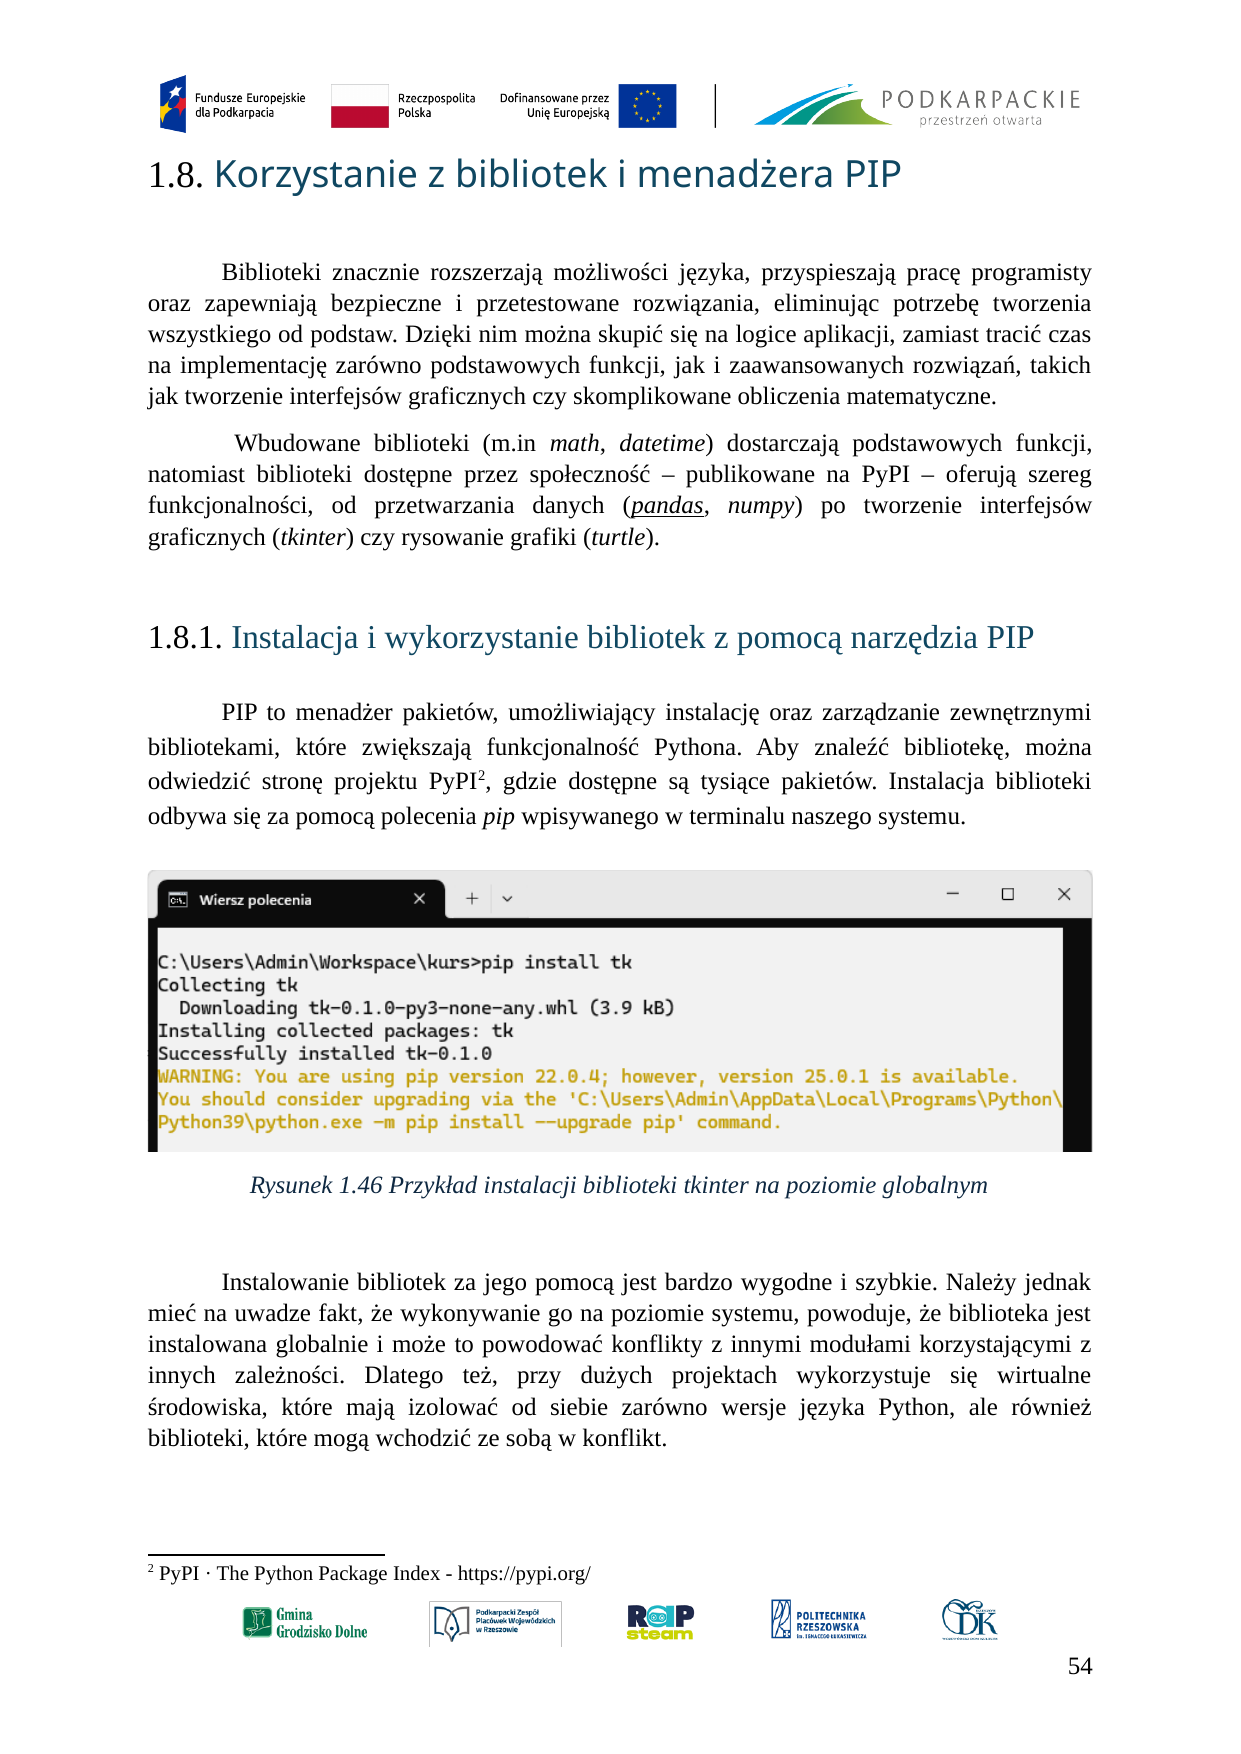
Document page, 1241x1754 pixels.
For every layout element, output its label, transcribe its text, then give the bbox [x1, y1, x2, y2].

picture [147, 870, 1093, 1152]
subtitle Korzystanie z bibliotek i menadżera PIP [148, 148, 1092, 199]
text Wbudowane biblioteki (m.in math, datetime) dostarczają podstawowych funkcji, natomiast biblioteki dostępne przez społeczność – publikowane na PyPI – oferują szereg funkcjonalności, od przetwarzania danych (pandas, numpy) po tworzenie interfejsów graficznych (tkinter) czy rysowanie grafiki (turtle). [148, 428, 1092, 550]
subtitle Instalacja i wykorzystanie bibliotek z pomocą narzędzia PIP [148, 617, 1092, 655]
picture [242, 1585, 998, 1652]
text Instalowanie bibliotek za jego pomocą jest bardzo wygodne i szybkie. Należy jednak mieć na uwadze fakt, że wykonywanie go na poziomie systemu, powoduje, że biblioteka jest instalowana globalnie i może to powodować konflikty z innymi modułami korzystającymi z innych zależności. Dlatego też, przy dużych projektach wykorzystuje się wirtualne środowiska, które mają izolować od siebie zarówno wersje języka Python, ale również biblioteki, które mogą wchodzić ze sobą w konflikt. [148, 1267, 1092, 1451]
picture [147, 60, 1093, 148]
text Biblioteki znacznie rozszerzają możliwości języka, przyspieszają pracę programisty oraz zapewniają bezpieczne i przetestowane rozwiązania, eliminując potrzebę tworzenia wszystkiego od podstaw. Dzięki nim można skupić się na logice aplikacji, zamiast tracić czas na implementację zarówno podstawowych funkcji, jak i zaawansowanych rozwiązań, takich jak tworzenie interfejsów graficznych czy skomplikowane obliczenia matematyczne. [148, 257, 1092, 409]
text PIP to menadżer pakietów, umożliwiający instalację oraz zarządzanie zewnętrznymi bibliotekami, które zwiększają funkcjonalność Pythona. Aby znaleźć bibliotekę, można odwiedzić stronę projektu PyPI, gdzie dostępne są tysiące pakietów. Instalacja biblioteki odbywa się za pomocą polecenia pip wpisywanego w terminalu naszego systemu. [148, 697, 1092, 830]
